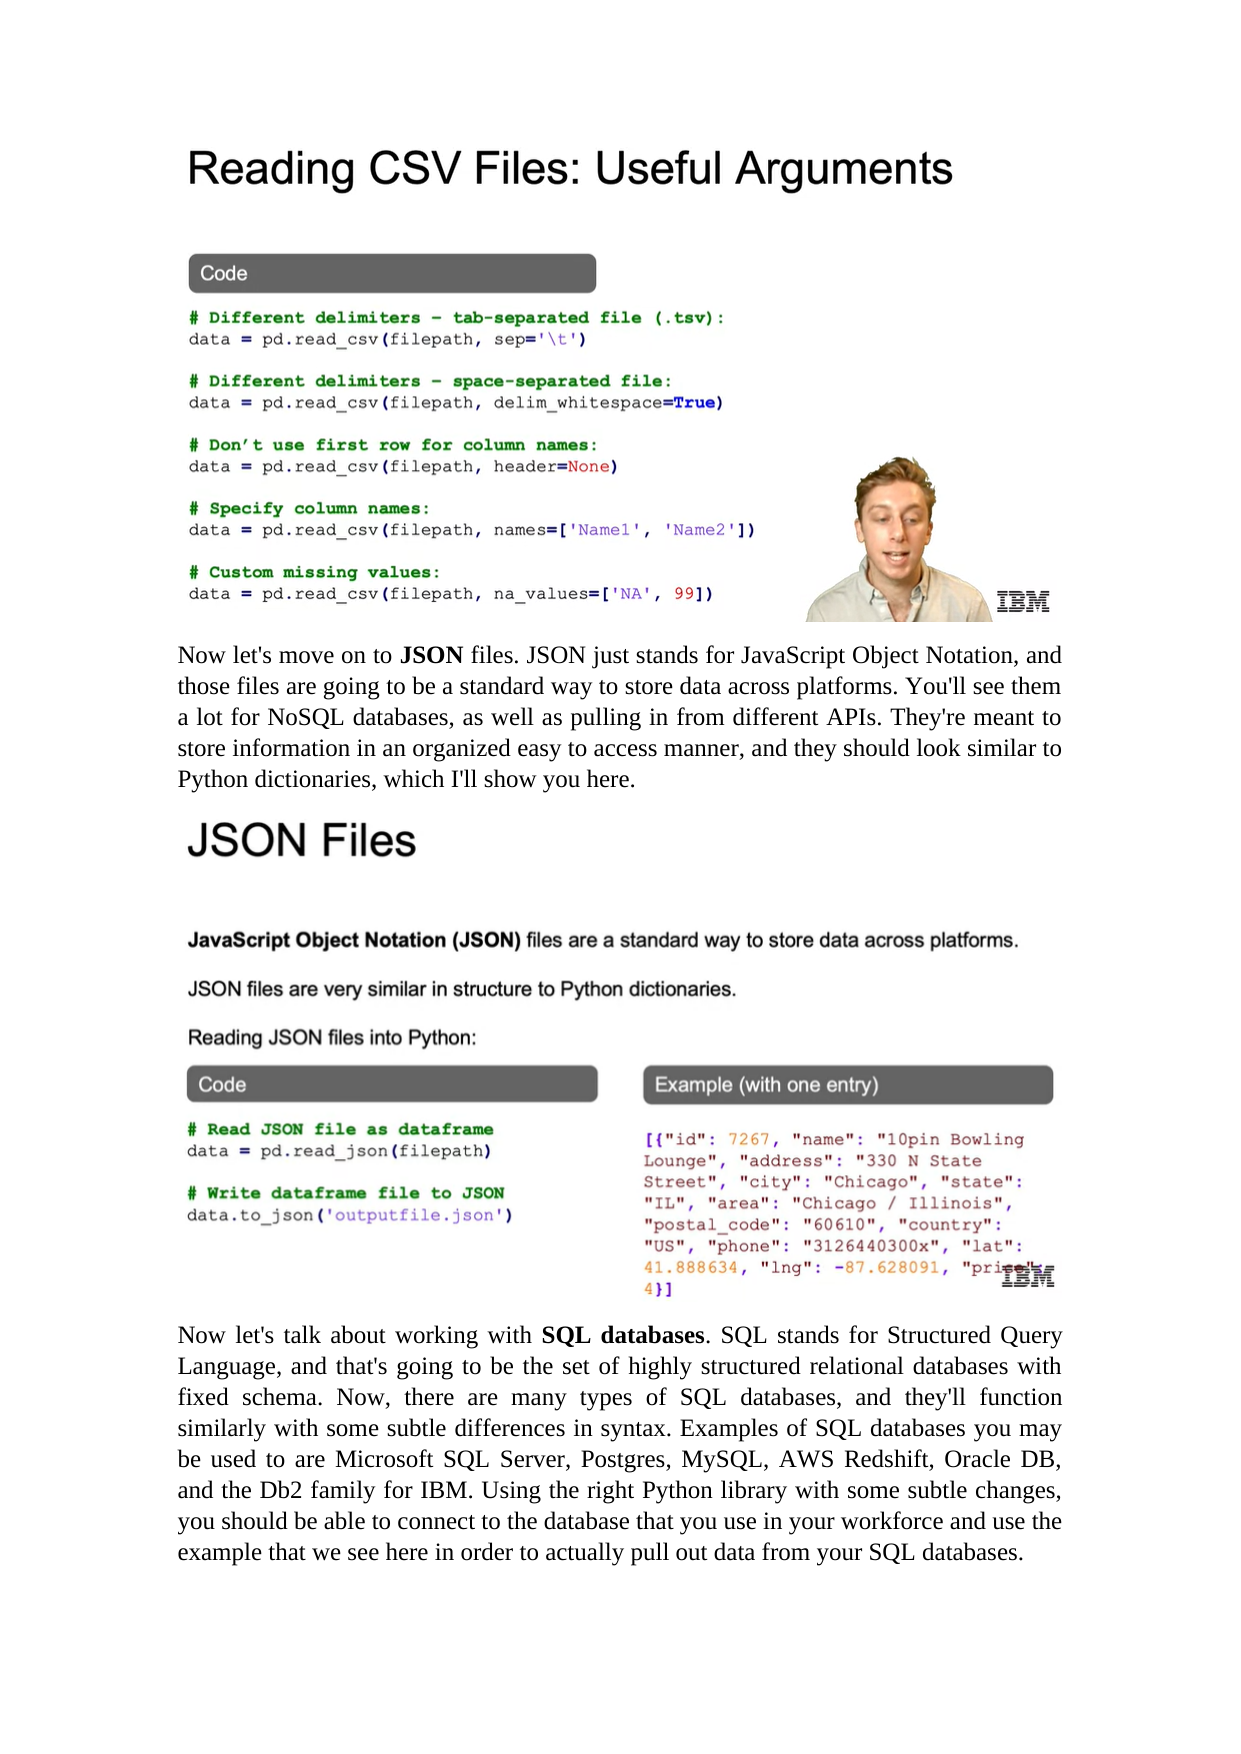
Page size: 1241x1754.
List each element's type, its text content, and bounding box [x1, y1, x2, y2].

picture [177, 147, 1063, 622]
text Now let's talk about working with SQL databases. SQL stands for Structured Query Language, and that's going to be the set of highly structured relational databases with fixed schema. Now, there are many types of SQL databases, and they'll function similarly with some subtle differences in syntax. Examples of SQL databases you may be used to are Microsoft SQL Server, Postgres, MySQL, AWS Redshift, Oracle DB, and the Db2 family for IBM. Using the right Python library with some subtle changes, you should be able to connect to the database that you use in your workforce and use the example that we see here in order to actually pull out data from your SQL databases. [177, 1320, 1063, 1566]
text Now let's move on to JSON files. JSON just stands for JavaScript Object Notation, and those files are going to be a standard way to store data across platforms. You'll see them a lot for NoSQL databases, as well as pulling in from different APIs. They're meant to store information in an organized easy to access manner, and they should look similar to Python dictionaries, which I'll show you here. [177, 640, 1063, 793]
picture [177, 812, 1063, 1302]
